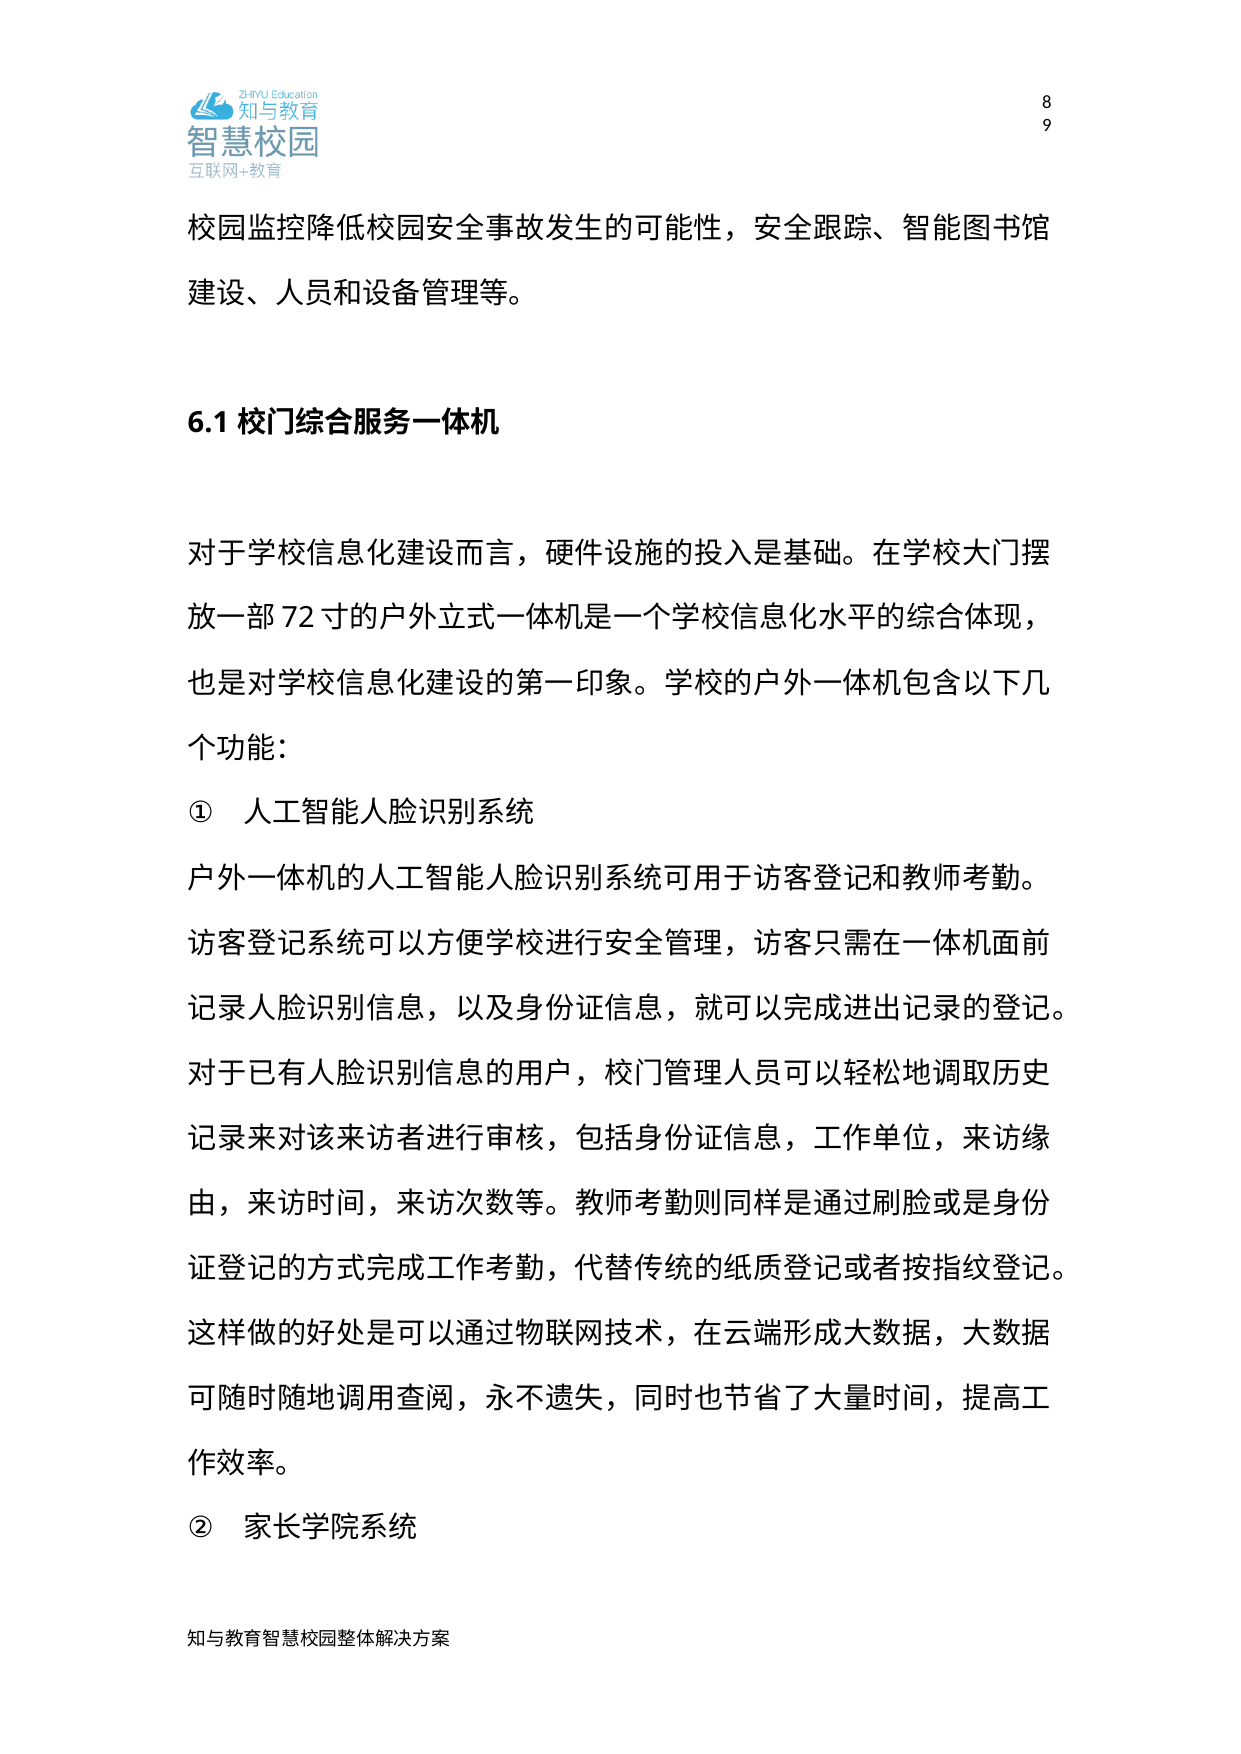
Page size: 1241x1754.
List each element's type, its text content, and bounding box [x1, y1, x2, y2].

picture [187, 90, 318, 178]
text ② 家长学院系统 [187, 1493, 1053, 1558]
text ① 人工智能人脸识别系统 [187, 778, 1053, 843]
text 对于学校信息化建设而言，硬件设施的投入是基础。在学校大门摆放一部72寸的户外立式一体机是一个学校信息化水平的综合体现，也是对学校信息化建设的第一印象。学校的户外一体机包含以下几个功能： [187, 518, 1053, 778]
text 6.1 校门综合服务一体机 [187, 388, 1053, 453]
text 联网在数字化校园中的应用遍及校园各领域，如校园一卡通服务、校园监控降低校园安全事故发生的可能性，安全跟踪、智能图书馆建设、人员和设备管理等。 [187, 193, 1053, 323]
text 户外一体机的人工智能人脸识别系统可用于访客登记和教师考勤。访客登记系统可以方便学校进行安全管理，访客只需在一体机面前记录人脸识别信息，以及身份证信息，就可以完成进出记录的登记。对于已有人脸识别信息的用户，校门管理人员可以轻松地调取历史记录来对该来访者进行审核，包括身份证信息，工作单位，来访缘由，来访时间，来访次数等。教师考勤则同样是通过刷脸或是身份证登记的方式完成工作考勤，代替传统的纸质登记或者按指纹登记。这样做的好处是可以通过物联网技术，在云端形成大数据，大数据可随时随地调用查阅，永不遗失，同时也节省了大量时间，提高工作效率。 [187, 843, 1053, 1493]
